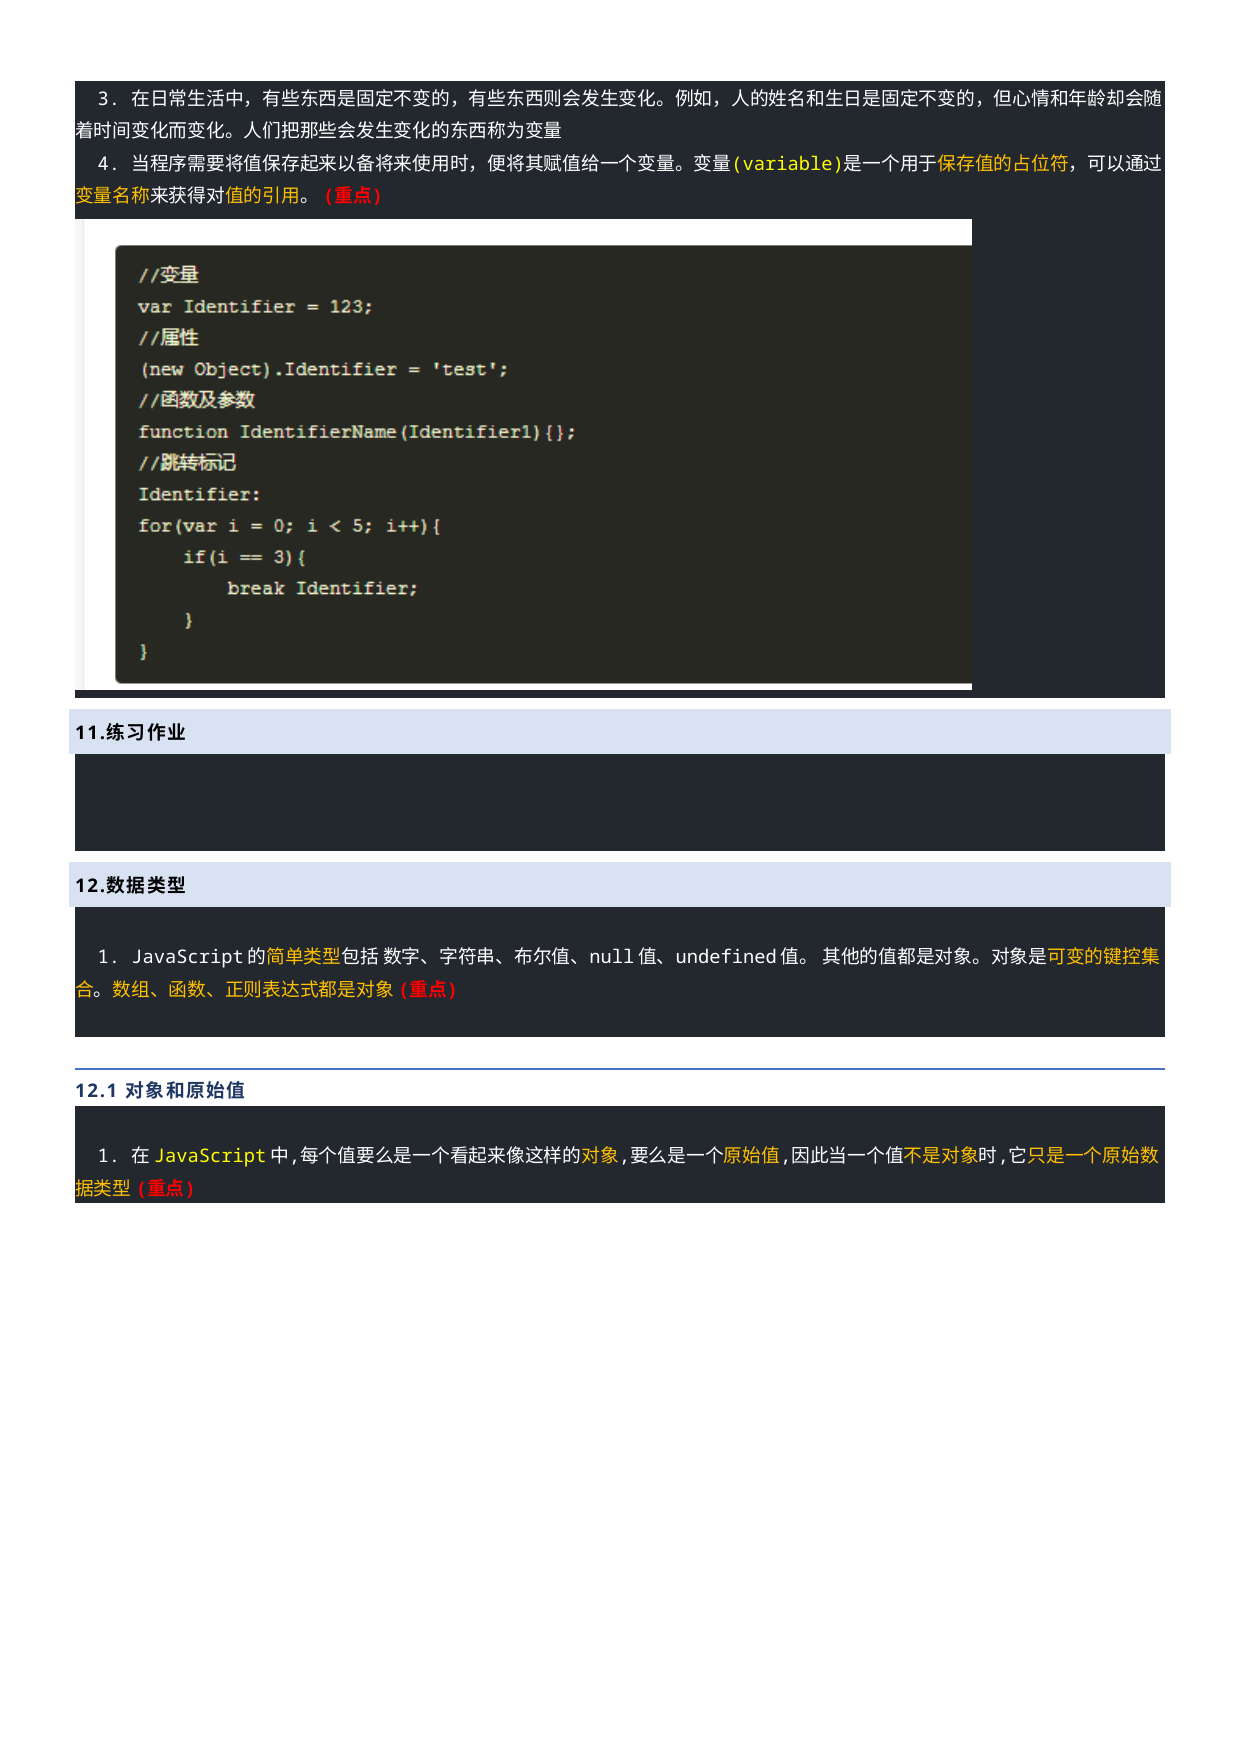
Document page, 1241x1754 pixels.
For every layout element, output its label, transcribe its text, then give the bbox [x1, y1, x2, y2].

subtitle 12.数据类型 [75, 868, 1165, 900]
text 1. 在JavaScript中,每个值要么是一个看起来像这样的对象,要么是一个原始值,因此当一个值不是对象时,它只是一个原始数据类型 (重点) [75, 1138, 1165, 1203]
subtitle 11.练习作业 [75, 715, 1165, 747]
text 1. JavaScript的简单类型包括 数字、字符串、布尔值、null值、undefined值。 其他的值都是对象。对象是可变的键控集合。数组、函数、正则表达式都是对象 (重点) [75, 939, 1165, 1004]
text 4. 当程序需要将值保存起来以备将来使用时，便将其赋值给一个变量。变量(variable)是一个用于保存值的占位符，可以通过变量名称来获得对值的引用。 (重点) [75, 146, 1165, 211]
text 3. 在日常生活中，有些东西是固定不变的，有些东西则会发生变化。例如，人的姓名和生日是固定不变的，但心情和年龄却会随着时间变化而变化。人们把那些会发生变化的东西称为变量 [75, 81, 1165, 146]
picture [75, 219, 972, 690]
subtitle 12.1 对象和原始值 [75, 1070, 1165, 1106]
